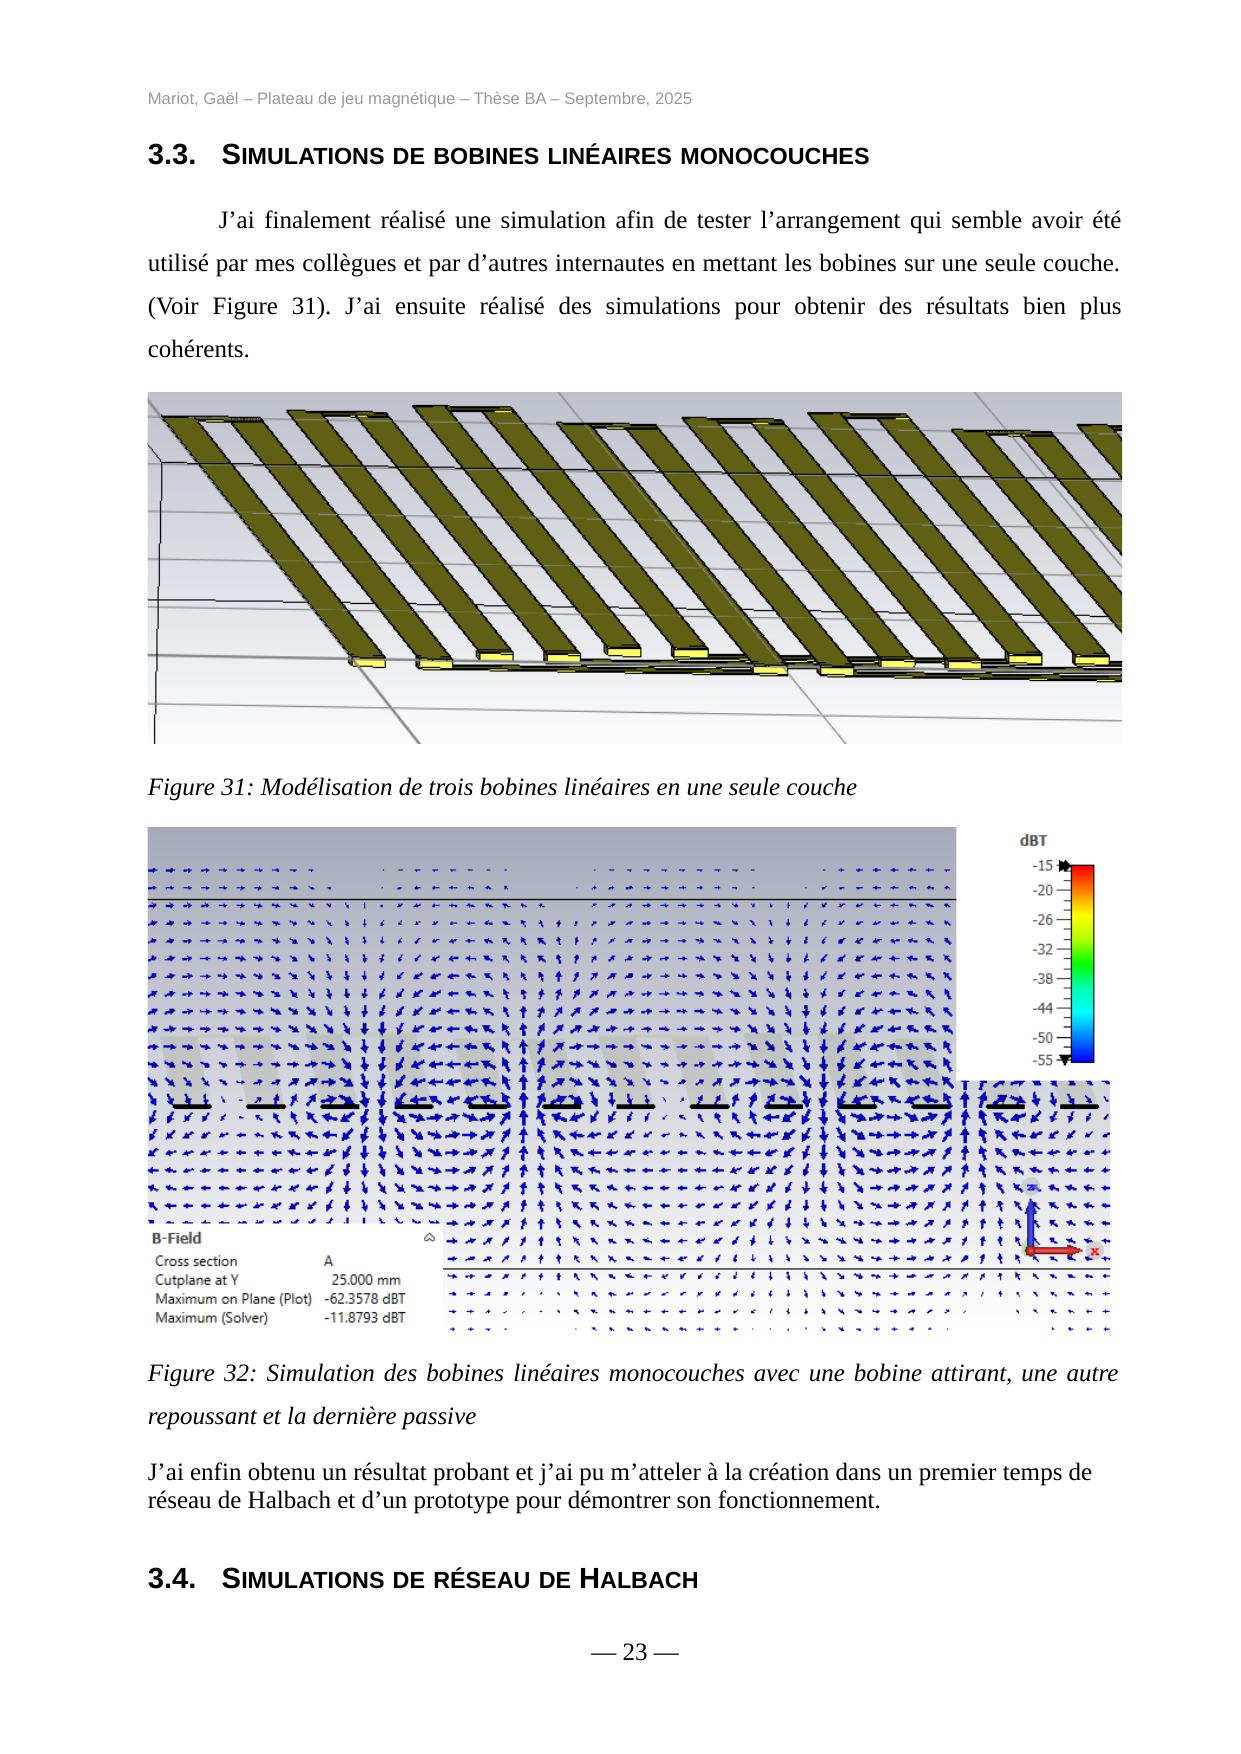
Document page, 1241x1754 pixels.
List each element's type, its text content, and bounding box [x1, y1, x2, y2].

picture [147, 392, 1123, 744]
subtitle Simulations de bobines linéaires monocouches [148, 137, 1122, 171]
text Figure 31: Modélisation de trois bobines linéaires en une seule couche [148, 772, 1122, 801]
text J’ai enfin obtenu un résultat probant et j’ai pu m’atteler à la création dans un premier temps de réseau de Halbach et d’un prototype pour démontrer son fonctionnement. [148, 1457, 1122, 1514]
text J’ai finalement réalisé une simulation afin de tester l’arrangement qui semble avoir été utilisé par mes collègues et par d’autres internautes en mettant les bobines sur une seule couche. (Voir Figure 31). J’ai ensuite réalisé des simulations pour obtenir des résultats bien plus cohérents. [148, 205, 1122, 363]
text Figure 32: Simulation des bobines linéaires monocouches avec une bobine attirant, une autre repoussant et la dernière passive [148, 1358, 1122, 1430]
picture [147, 827, 1111, 1331]
subtitle Simulations de réseau de Halbach [148, 1561, 1122, 1595]
